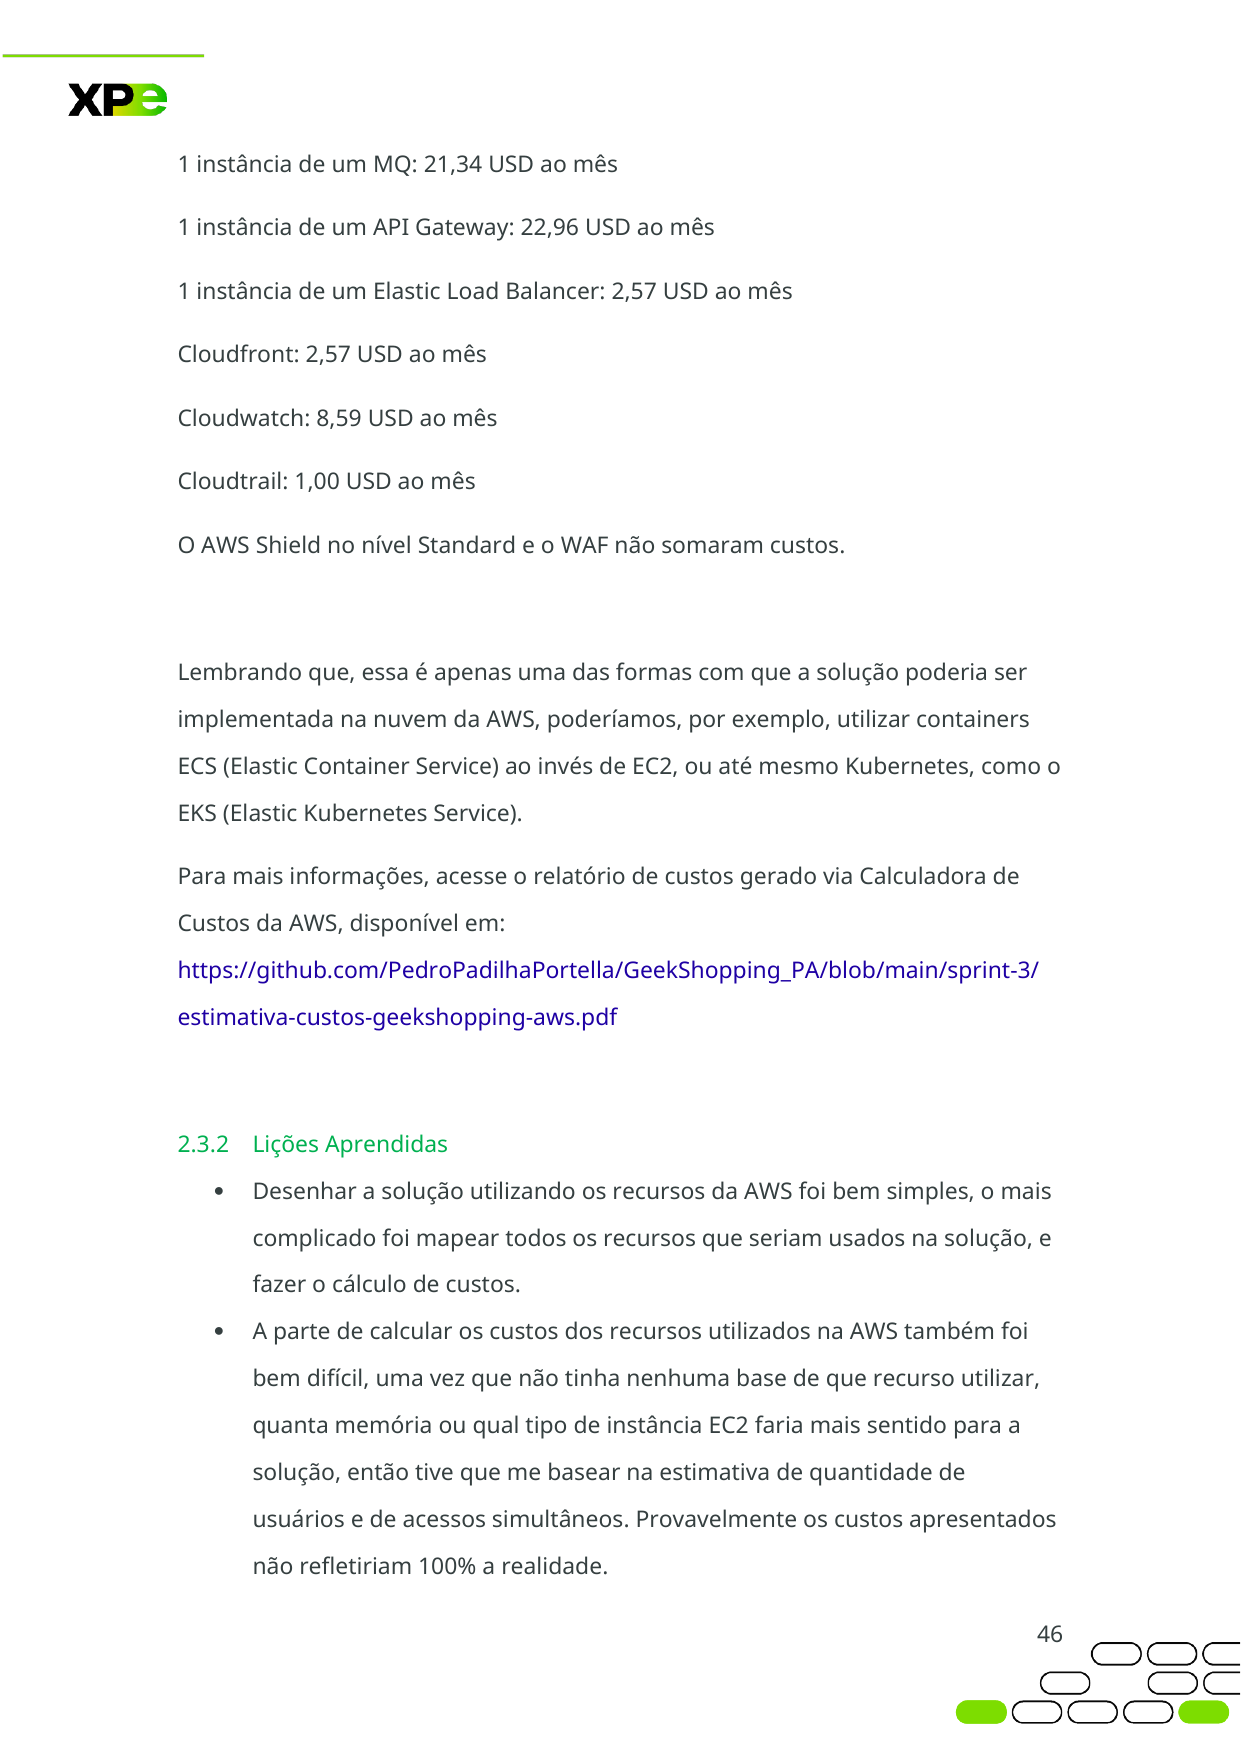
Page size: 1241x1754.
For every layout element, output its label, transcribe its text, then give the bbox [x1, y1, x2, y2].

text Cloudwatch: 8,59 USD ao mês [177, 402, 1063, 433]
picture [955, 1642, 1241, 1724]
list A parte de calcular os custos dos recursos utilizados na AWS também foi bem difícil, uma vez que não tinha nenhuma base de que recurso utilizar, quanta memória ou qual tipo de instância EC2 faria mais sentido para a solução, então tive que me basear na estimativa de quantidade de usuários e de acessos simultâneos. Provavelmente os custos apresentados não refletiriam 100% a realidade. [215, 1315, 1063, 1581]
text Lembrando que, essa é apenas uma das formas com que a solução poderia ser implementada na nuvem da AWS, poderíamos, por exemplo, utilizar containers ECS (Elastic Container Service) ao invés de EC2, ou até mesmo Kubernetes, como o EKS (Elastic Kubernetes Service). [177, 656, 1063, 828]
text 1 instância de um MQ: 21,34 USD ao mês [177, 148, 1063, 179]
list Lições Aprendidas [177, 1128, 1063, 1159]
text Para mais informações, acesse o relatório de custos gerado via Calculadora de Custos da AWS, disponível em: https://github.com/PedroPadilhaPortella/GeekShopping_PA/blob/main/sprint-3/estimativa-custos-geekshopping-aws.pdf [177, 860, 1063, 1032]
text 1 instância de um Elastic Load Balancer: 2,57 USD ao mês [177, 275, 1063, 306]
text O AWS Shield no nível Standard e o WAF não somaram custos. [177, 529, 1063, 560]
text 1 instância de um API Gateway: 22,96 USD ao mês [177, 211, 1063, 242]
text Cloudfront: 2,57 USD ao mês [177, 338, 1063, 369]
picture [2, 51, 205, 148]
text Cloudtrail: 1,00 USD ao mês [177, 465, 1063, 497]
list Desenhar a solução utilizando os recursos da AWS foi bem simples, o mais complicado foi mapear todos os recursos que seriam usados na solução, e fazer o cálculo de custos. [215, 1175, 1063, 1300]
